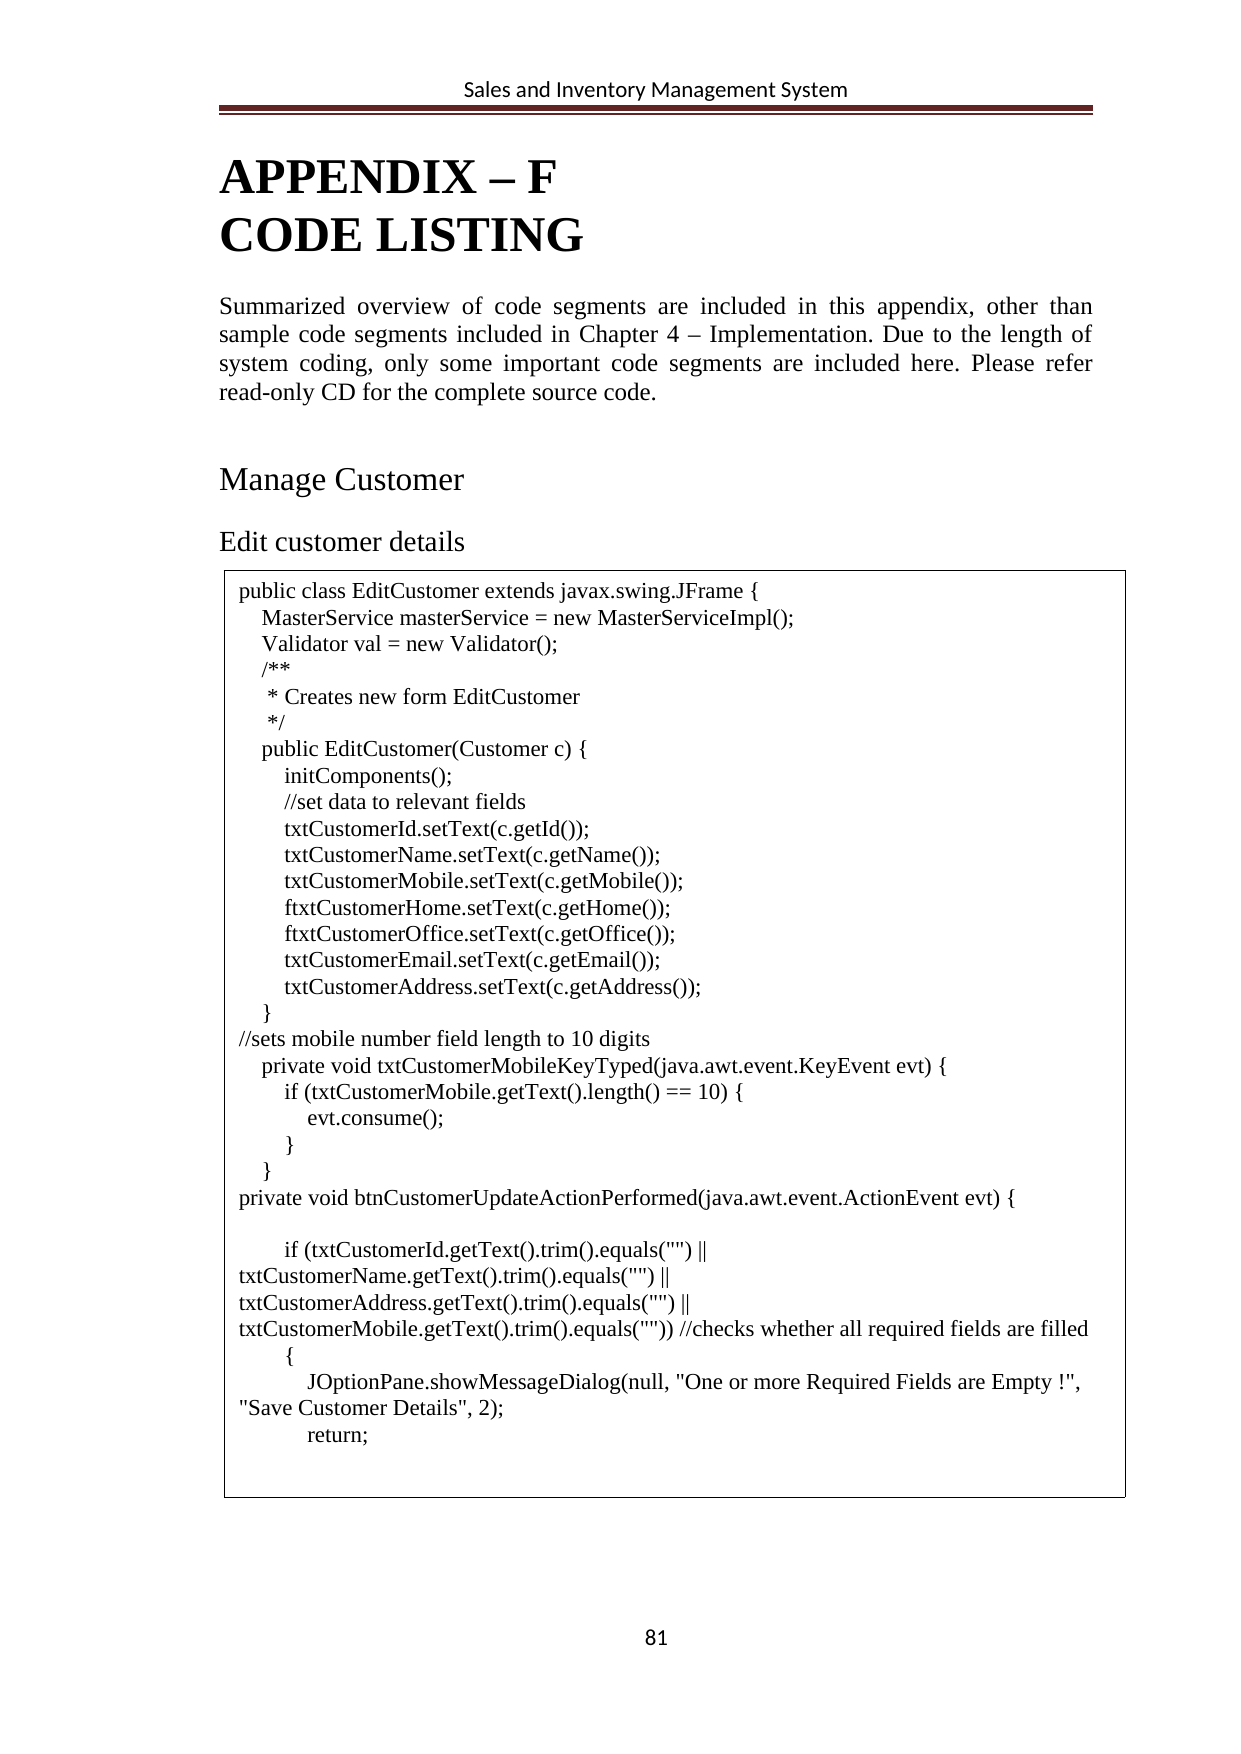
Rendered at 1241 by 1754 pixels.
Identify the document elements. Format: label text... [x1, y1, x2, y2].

text Summarized overview of code segments are included in this appendix, other than sample code segments included in Chapter 4 – Implementation. Due to the length of system coding, only some important code segments are included here. Please refer read-only CD for the complete source code. [219, 291, 1093, 406]
text CODE LISTING [219, 204, 1093, 262]
text Manage Customer [219, 459, 1093, 498]
text APPENDIX – F [219, 147, 1093, 204]
text Edit customer details [219, 524, 1093, 558]
